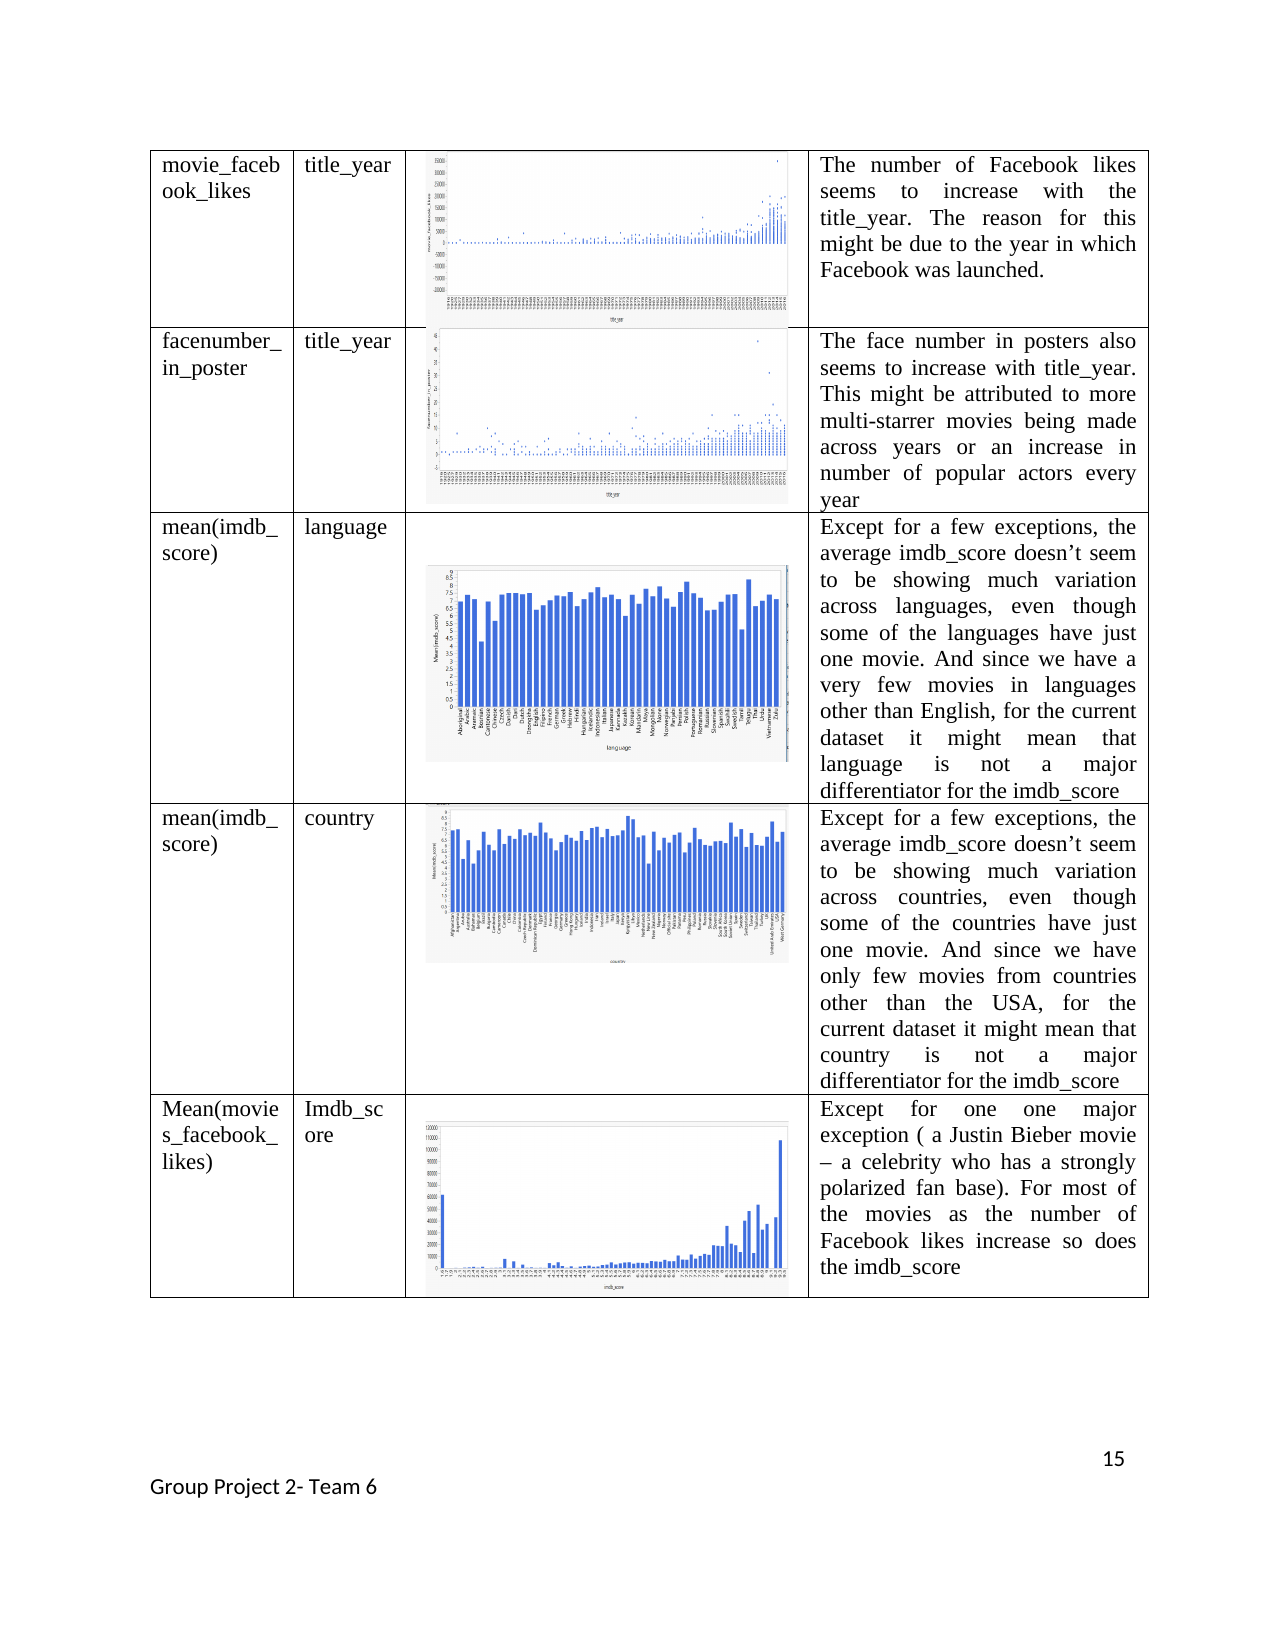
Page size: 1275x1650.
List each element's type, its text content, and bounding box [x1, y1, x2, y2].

table_cell country [294, 804, 405, 1094]
table_cell [406, 151, 425, 327]
picture [425, 565, 789, 762]
table_cell Except for a few exceptions, the average imdb_score doesn’t seem to be showing much variation across languages, even though some of the languages have just one movie. And since we have a very few movies in languages other than English, for the current dataset it might mean that language is not a major differentiator for the imdb_score [809, 513, 1148, 803]
table_cell [406, 328, 808, 512]
table_cell mean(imdb_score) [151, 513, 293, 803]
table_cell language [294, 513, 405, 803]
table_cell Except for one one major exception ( a Justin Bieber movie – a celebrity who has a strongly polarized fan base). For most of the movies as the number of Facebook likes increase so does the imdb_score [809, 1095, 1148, 1297]
picture [425, 1121, 789, 1297]
picture [425, 804, 789, 963]
table_cell Except for a few exceptions, the average imdb_score doesn’t seem to be showing much variation across countries, even though some of the countries have just one movie. And since we have only few movies from countries other than the USA, for the current dataset it might mean that country is not a major differentiator for the imdb_score [809, 804, 1148, 1094]
table_cell [406, 513, 808, 803]
table_cell title_year [294, 328, 405, 512]
picture [425, 151, 789, 504]
table_cell [789, 151, 808, 327]
table_cell [406, 1095, 808, 1297]
table_cell movie_facebook_likes [151, 151, 293, 327]
table_cell facenumber_in_poster [151, 328, 293, 512]
table_cell [406, 804, 808, 1094]
table_cell Imdb_score [294, 1095, 405, 1297]
table_cell The number of Facebook likes seems to increase with the title_year. The reason for this might be due to the year in which Facebook was launched. [809, 151, 1148, 327]
table_cell title_year [294, 151, 405, 327]
table_cell mean(imdb_score) [151, 804, 293, 1094]
table_cell The face number in posters also seems to increase with title_year. This might be attributed to more multi-starrer movies being made across years or an increase in number of popular actors every year [809, 328, 1148, 512]
table_cell Mean(movies_facebook_likes) [151, 1095, 293, 1297]
